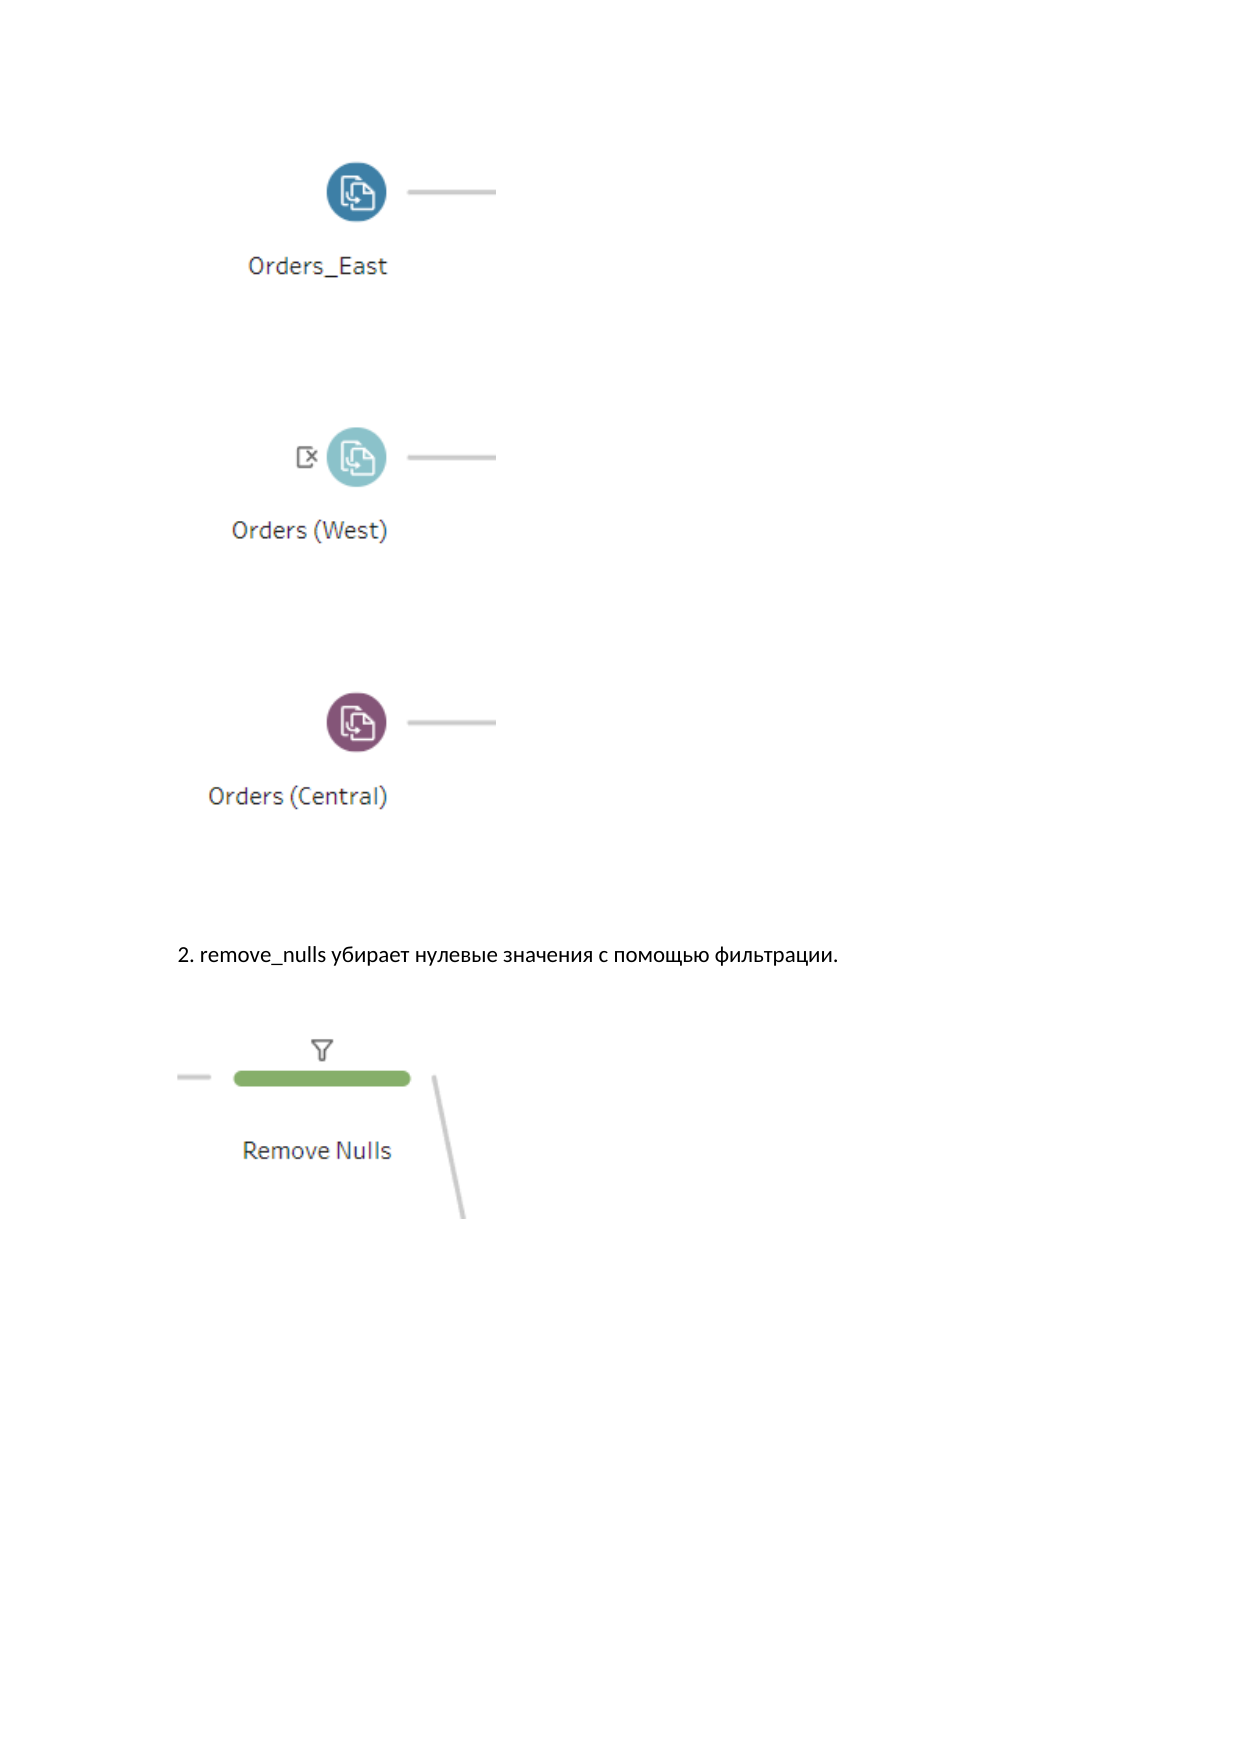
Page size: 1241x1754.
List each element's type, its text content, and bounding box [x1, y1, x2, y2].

text 2. remove_nulls убирает нулевые значения с помощью фильтрации. [177, 940, 1152, 968]
picture [177, 986, 496, 1219]
picture [177, 118, 496, 922]
